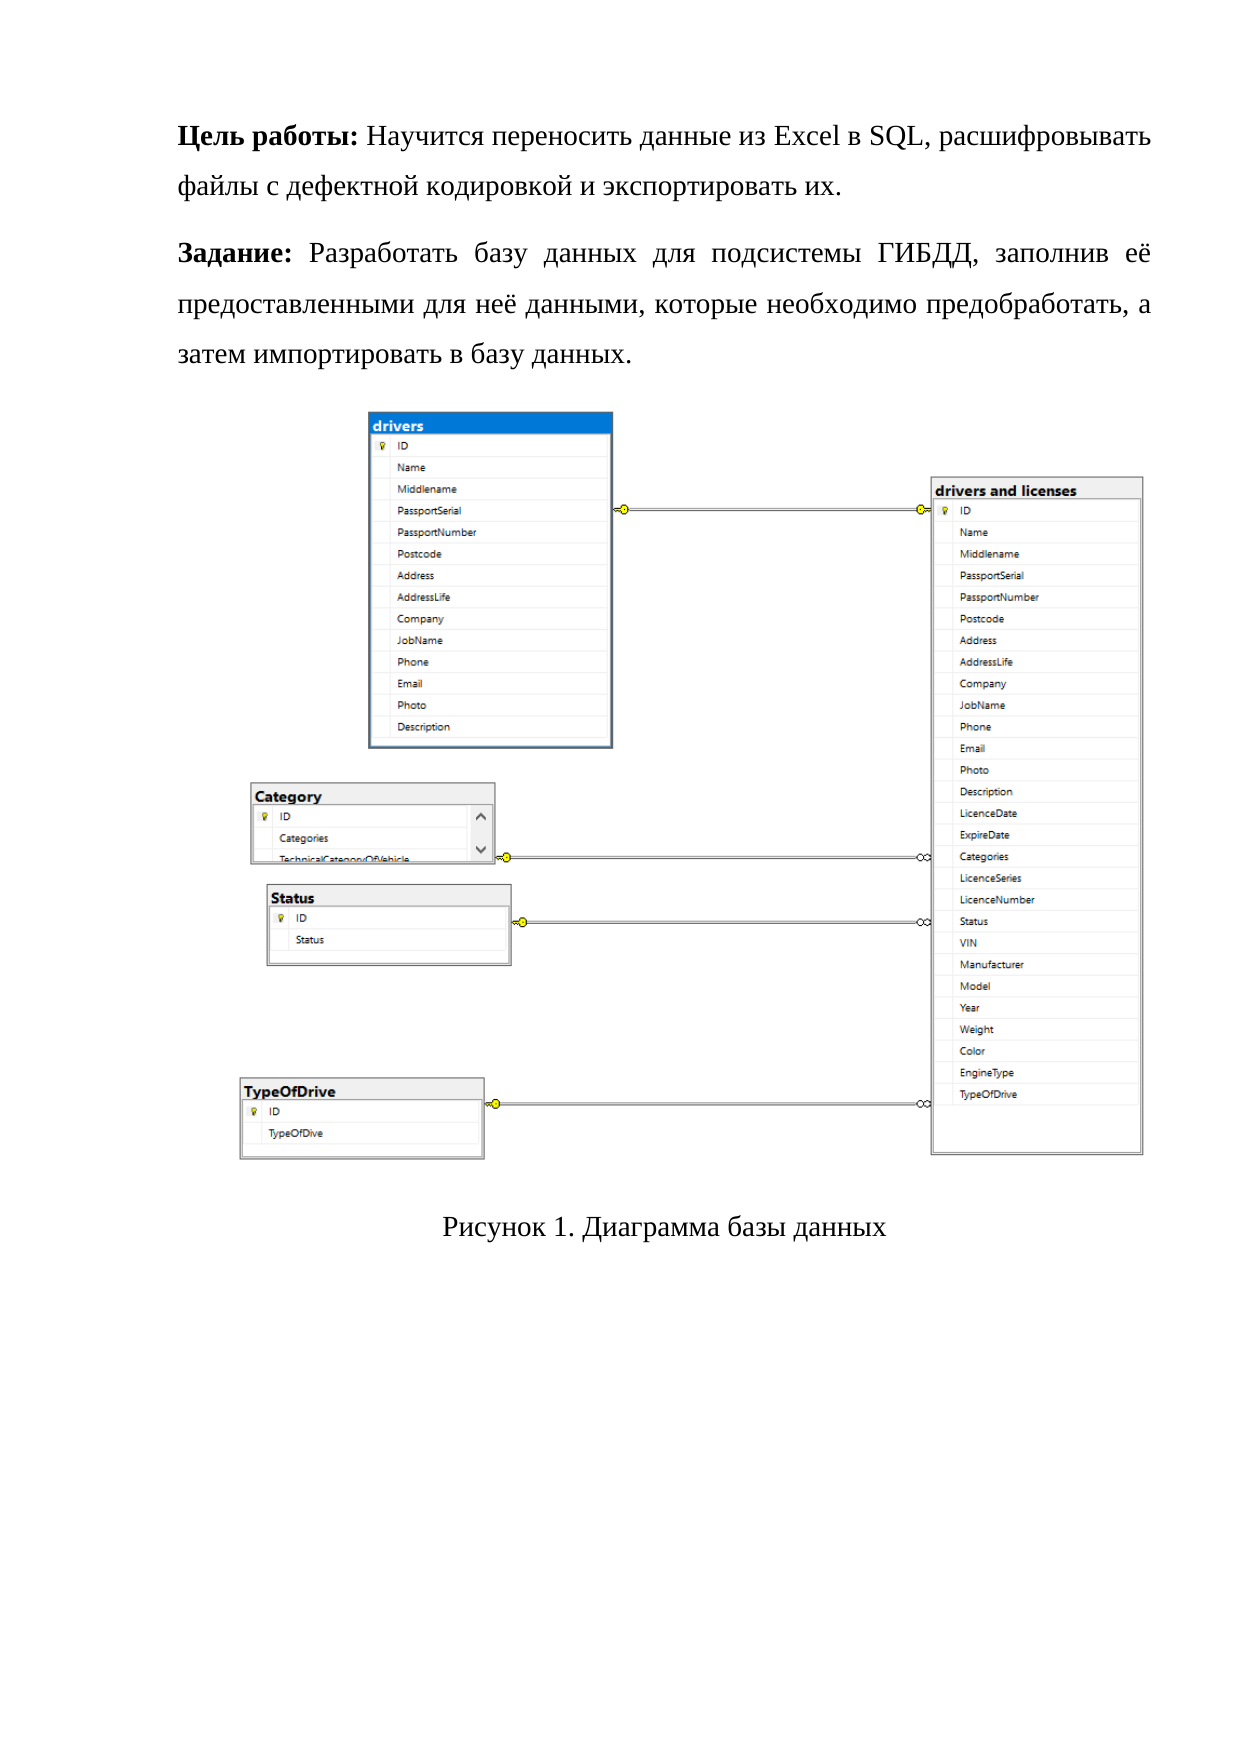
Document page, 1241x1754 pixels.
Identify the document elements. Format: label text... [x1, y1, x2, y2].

text Рисунок 1. Диаграмма базы данных [177, 1209, 1152, 1243]
picture [177, 403, 1152, 1179]
text Задание: Разработать базу данных для подсистемы ГИБДД, заполнив её предоставленными для неё данными, которые необходимо предобработать, а затем импортировать в базу данных. [177, 235, 1152, 369]
text Цель работы: Научится переносить данные из Excel в SQL, расшифровывать файлы с дефектной кодировкой и экспортировать их. [177, 118, 1152, 202]
